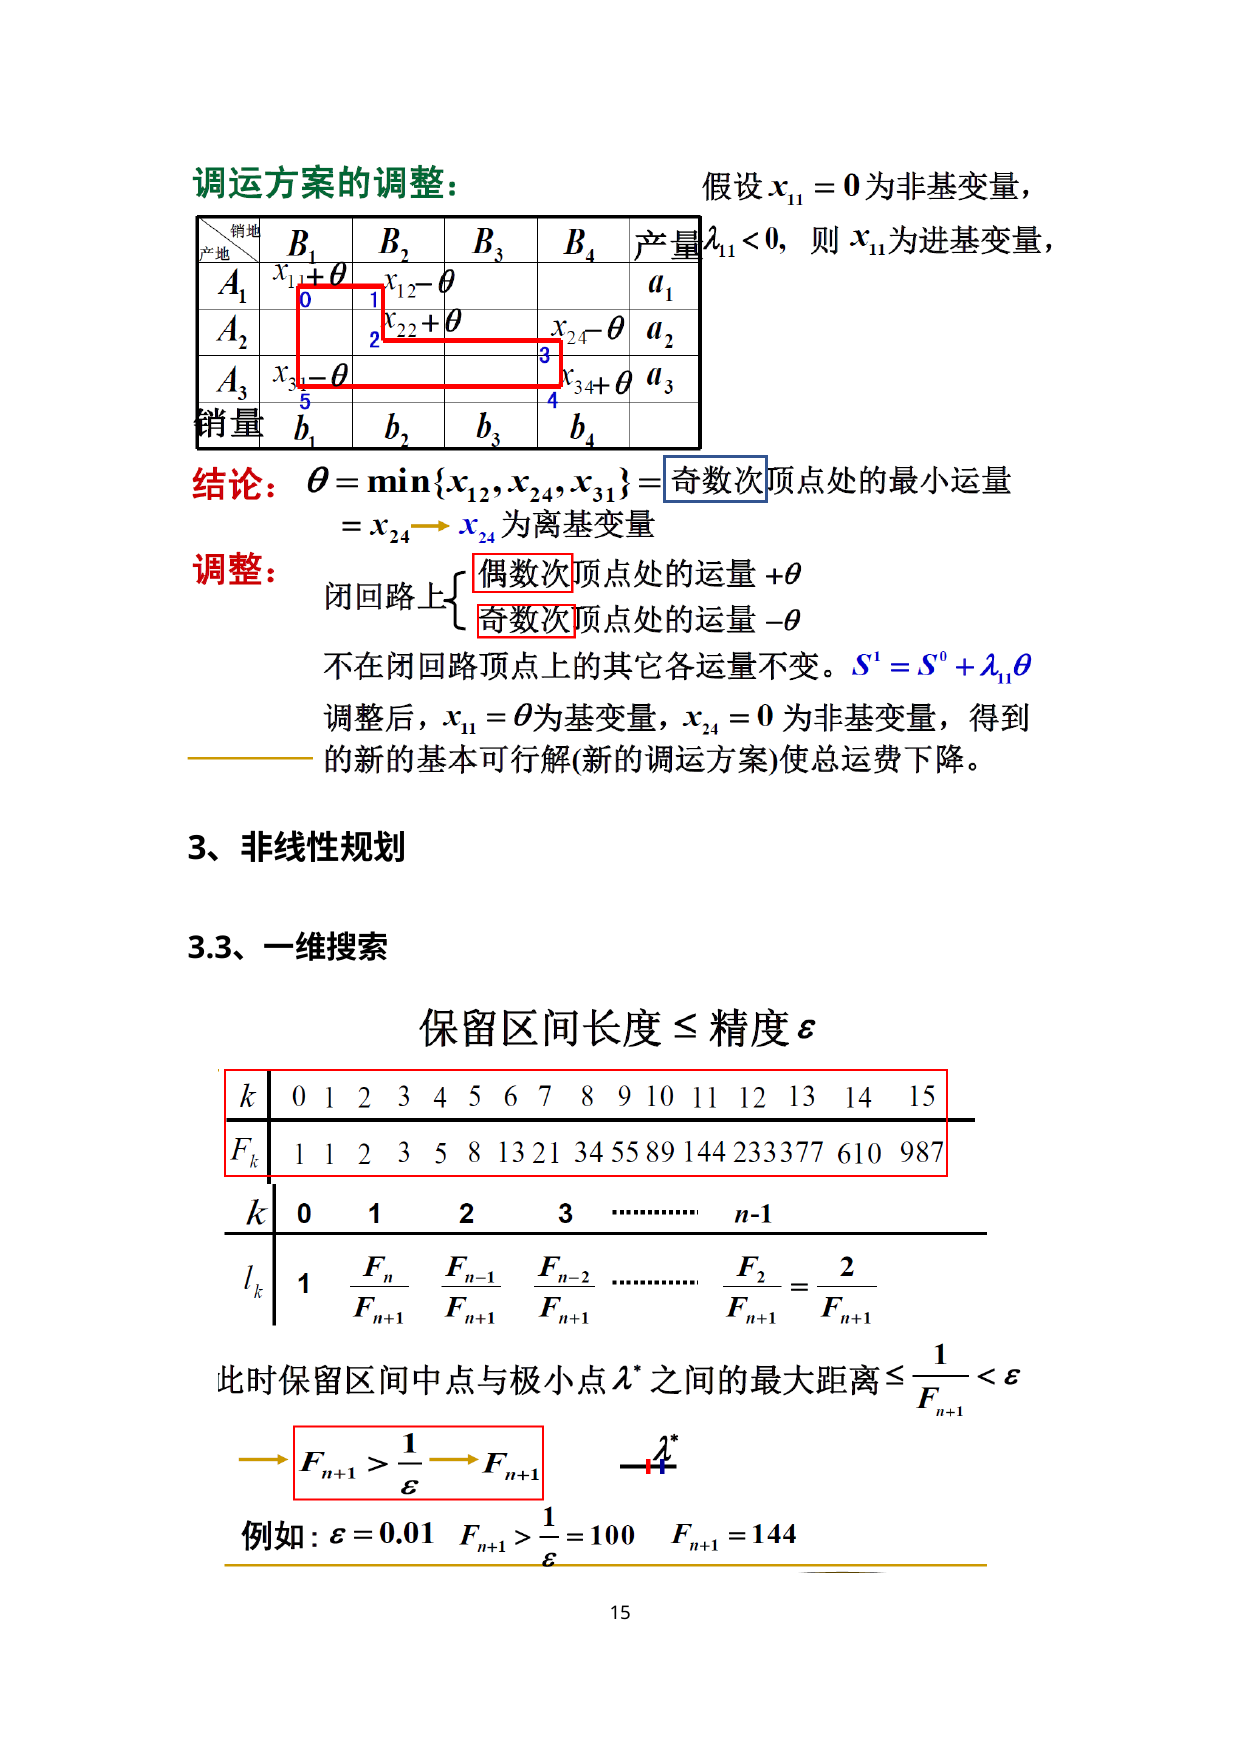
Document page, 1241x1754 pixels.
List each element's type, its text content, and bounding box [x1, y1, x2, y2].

picture [418, 1004, 823, 1052]
picture [187, 159, 1053, 777]
picture [218, 1069, 1023, 1573]
subtitle 3、非线性规划 [187, 813, 1053, 878]
subtitle 3.3、一维搜索 [187, 912, 1053, 977]
